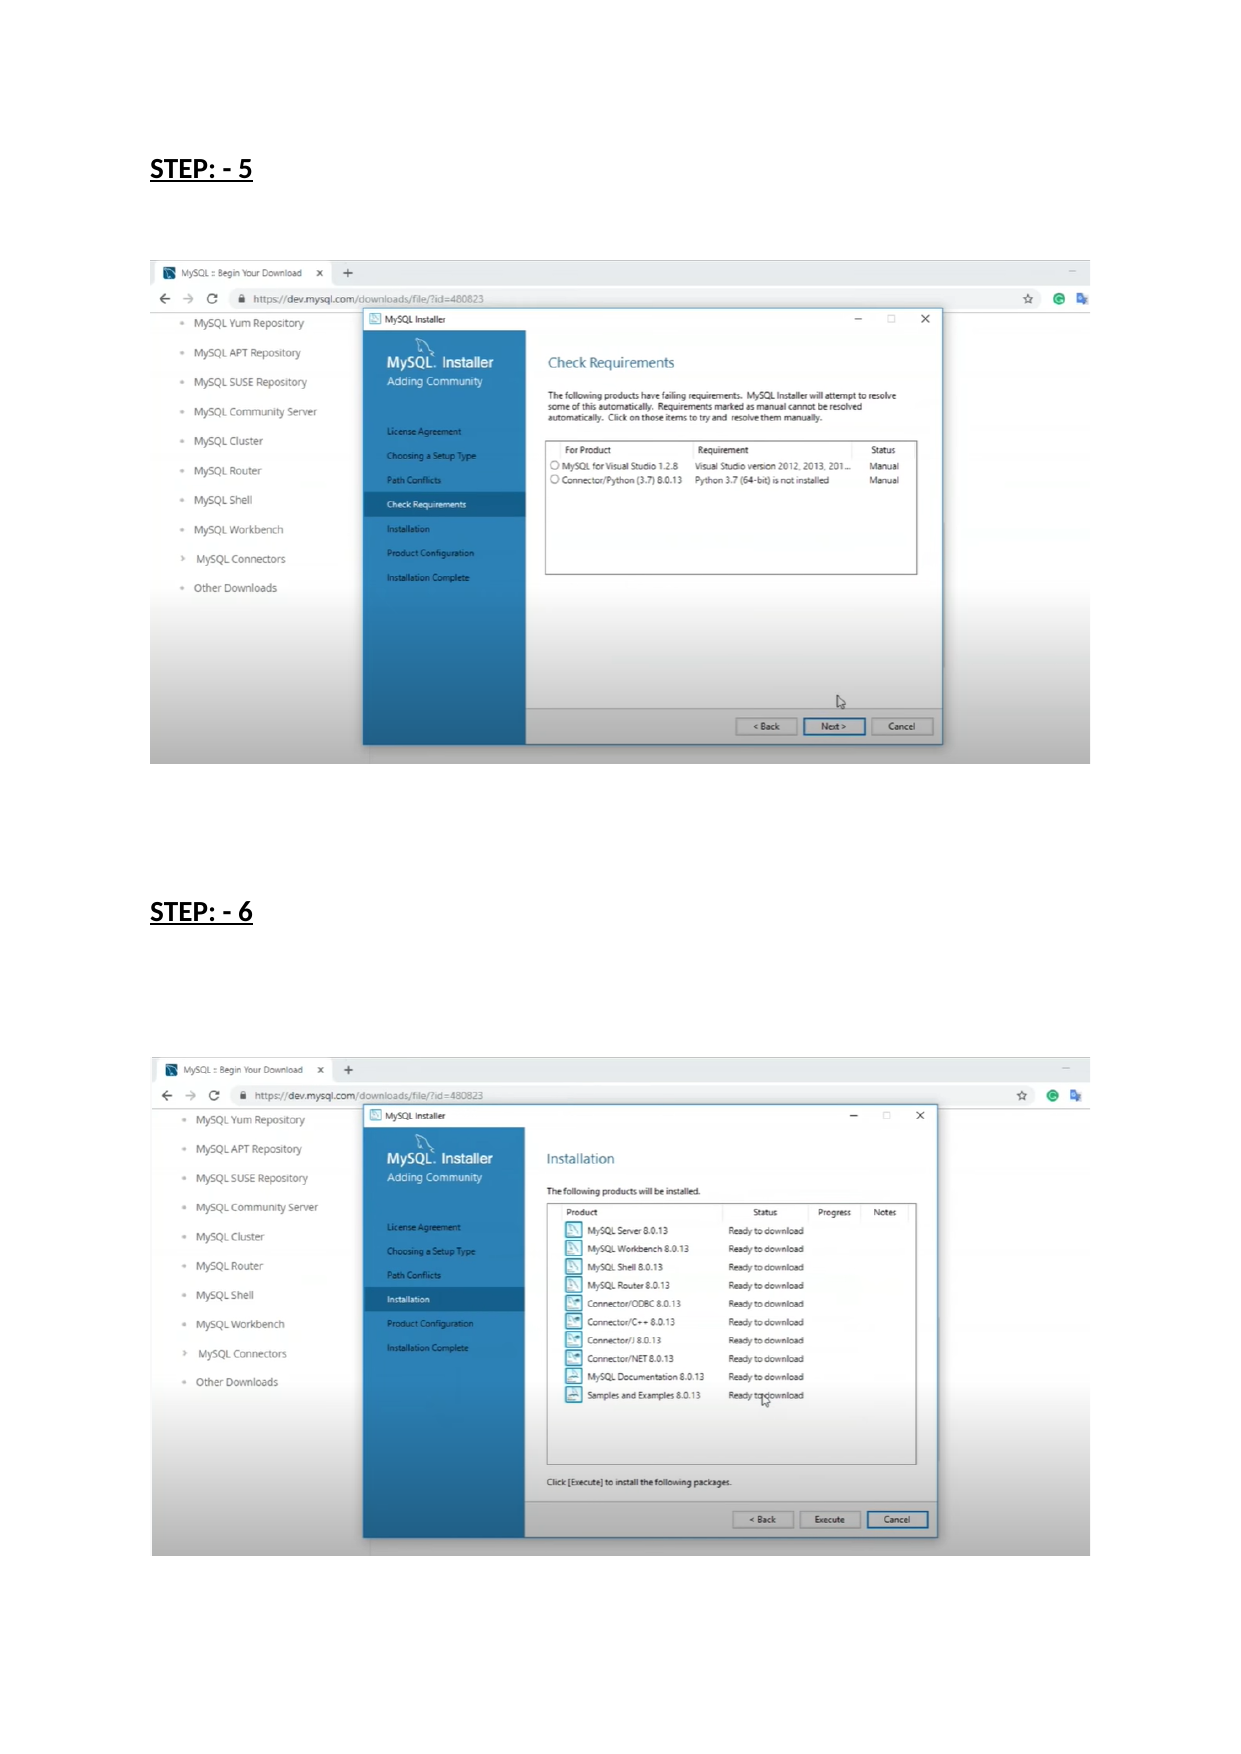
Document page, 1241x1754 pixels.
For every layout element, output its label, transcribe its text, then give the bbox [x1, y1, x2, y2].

picture [150, 1057, 1091, 1556]
text STEP: - 6 [150, 893, 1090, 928]
picture [150, 260, 1091, 764]
text STEP: - 5 [150, 150, 1090, 186]
